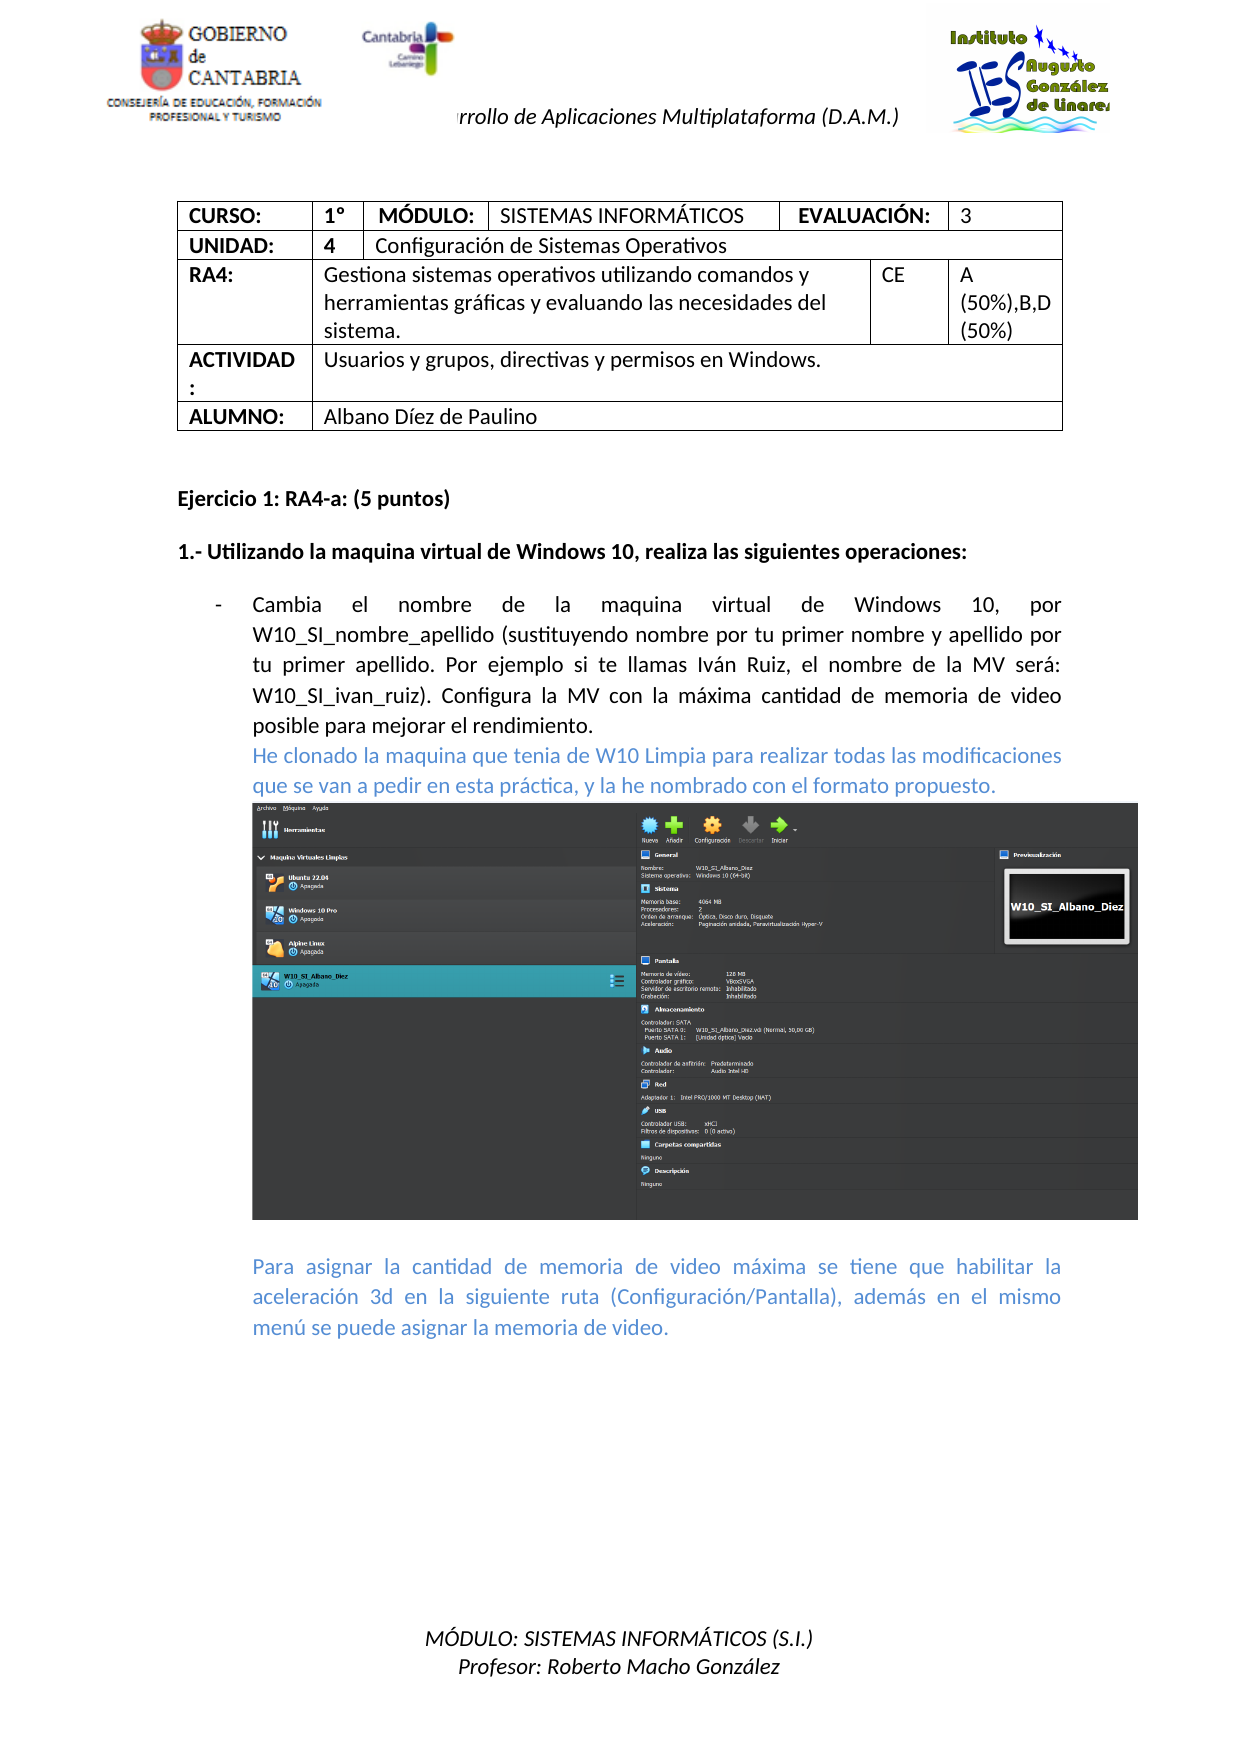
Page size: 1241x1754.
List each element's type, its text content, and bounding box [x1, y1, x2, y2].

table_cell Usuarios y grupos, directivas y permisos en Windows. [313, 345, 1062, 401]
table_cell Gestiona sistemas operativos utilizando comandos y herramientas gráficas y evaluando las necesidades del sistema. [313, 260, 870, 344]
list Cambia el nombre de la maquina virtual de Windows 10, por W10_SI_nombre_apellido (sustituyendo nombre por tu primer nombre y apellido por tu primer apellido. Por ejemplo si te llamas Iván Ruiz, el nombre de la MV será: W10_SI_ivan_ruiz). Configura la MV con la máxima cantidad de memoria de video posible para mejorar el rendimiento. [215, 590, 1063, 739]
table_cell RA4: [178, 260, 312, 344]
table_cell 4 [313, 231, 363, 259]
table_cell Albano Díez de Paulino [313, 402, 1062, 430]
table_cell UNIDAD: [178, 231, 312, 259]
table_header MÓDULO: [364, 202, 488, 230]
table_header EVALUACIÓN: [780, 202, 948, 230]
table_header 3 [949, 202, 1062, 230]
table_header 1º [313, 202, 363, 230]
table_cell Configuración de Sistemas Operativos [364, 231, 1062, 259]
list He clonado la maquina que tenia de W10 Limpia para realizar todas las modificaciones que se van a pedir en esta práctica, y la he nombrado con el formato propuesto. [252, 741, 1063, 799]
picture [98, 16, 458, 126]
table_header CURSO: [178, 202, 312, 230]
table_cell ACTIVIDAD: [178, 345, 312, 401]
table_cell A (50%),B,D (50%) [949, 260, 1062, 344]
picture [252, 801, 1138, 1220]
table_header SISTEMAS INFORMÁTICOS [489, 202, 779, 230]
picture [925, 3, 1110, 132]
table_cell CE [871, 260, 948, 344]
table_cell ALUMNO: [178, 402, 312, 430]
list Para asignar la cantidad de memoria de video máxima se tiene que habilitar la aceleración 3d en la siguiente ruta (Configuración/Pantalla), además en el mismo menú se puede asignar la memoria de video. [252, 1252, 1063, 1341]
text 1.- Utilizando la maquina virtual de Windows 10, realiza las siguientes operaciones: [177, 537, 1063, 565]
text Ejercicio 1: RA4-a: (5 puntos) [177, 484, 1063, 512]
